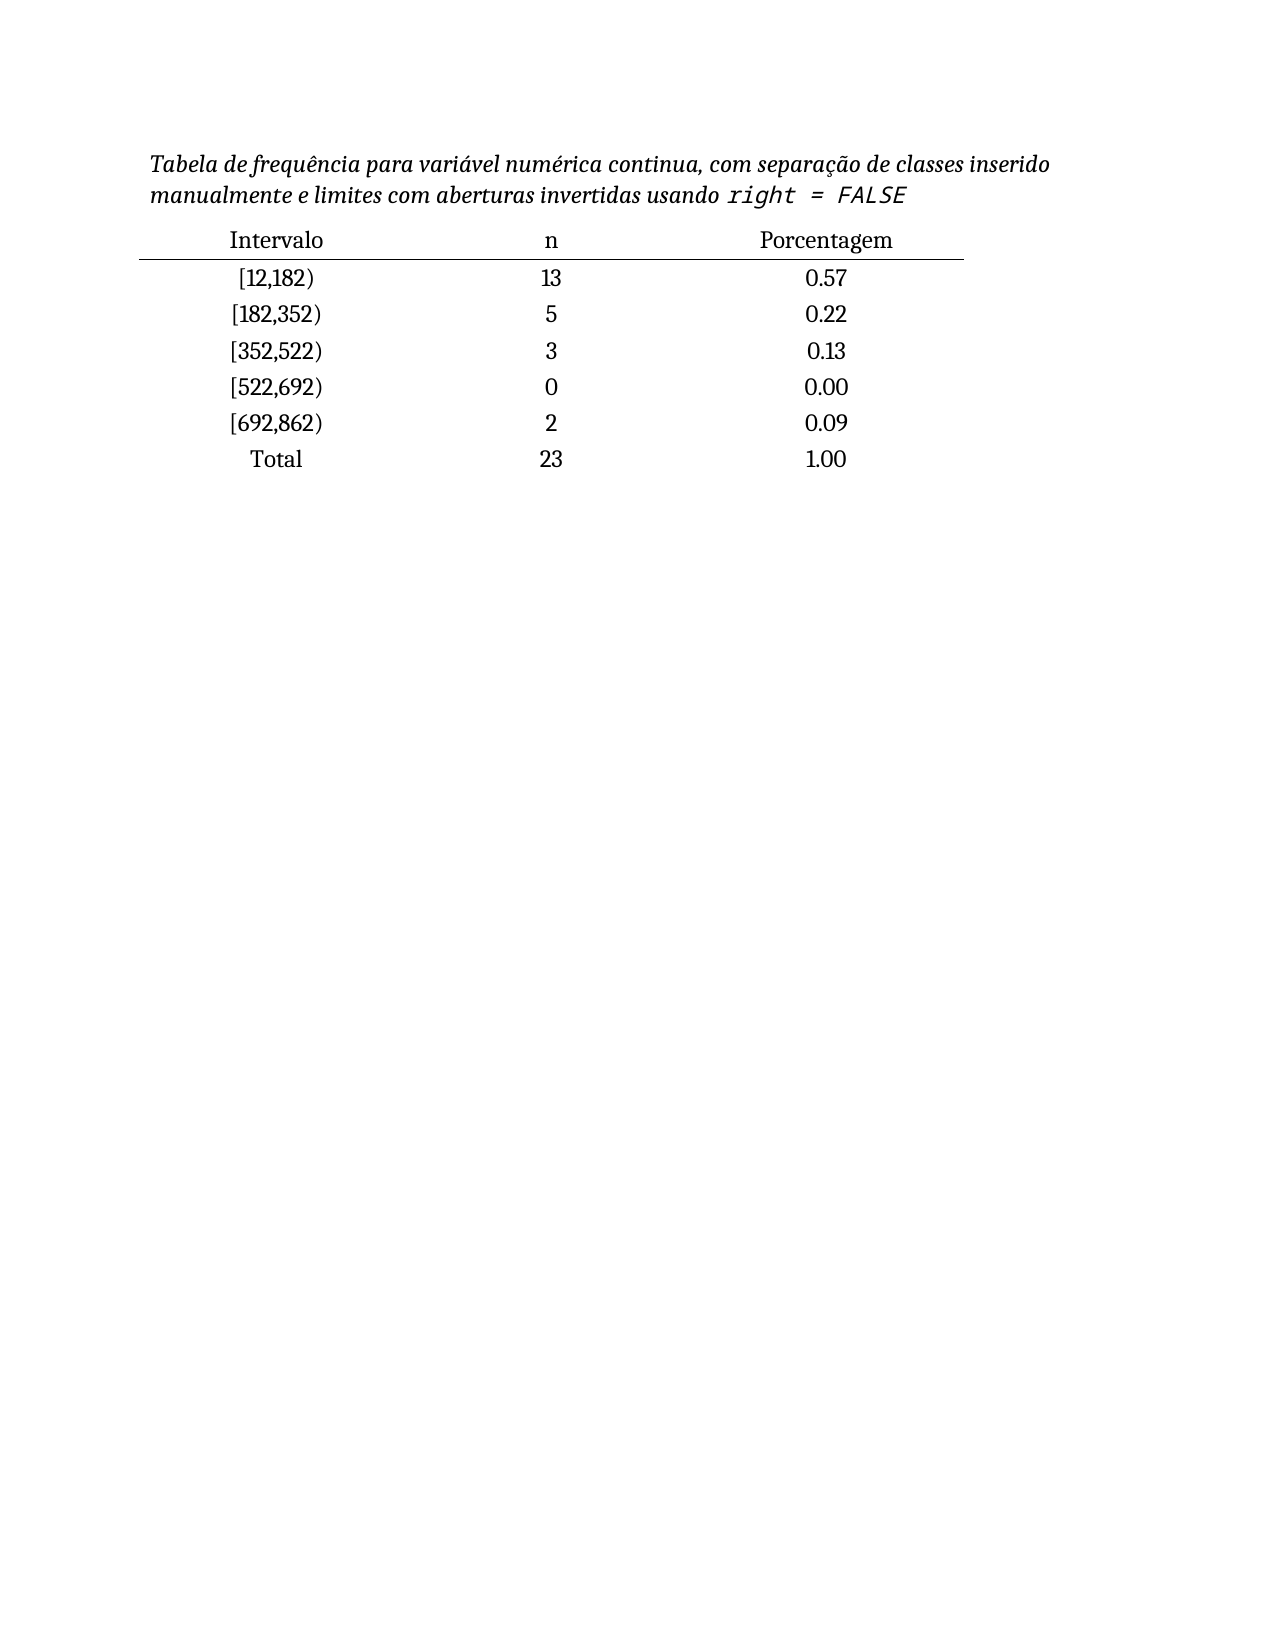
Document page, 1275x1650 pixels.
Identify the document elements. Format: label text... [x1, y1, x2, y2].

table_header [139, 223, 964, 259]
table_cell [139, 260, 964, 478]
text Tabela de frequência para variável numérica continua, com separação de classes inserido manualmente e limites com aberturas invertidas usando right = FALSE [150, 150, 1125, 210]
